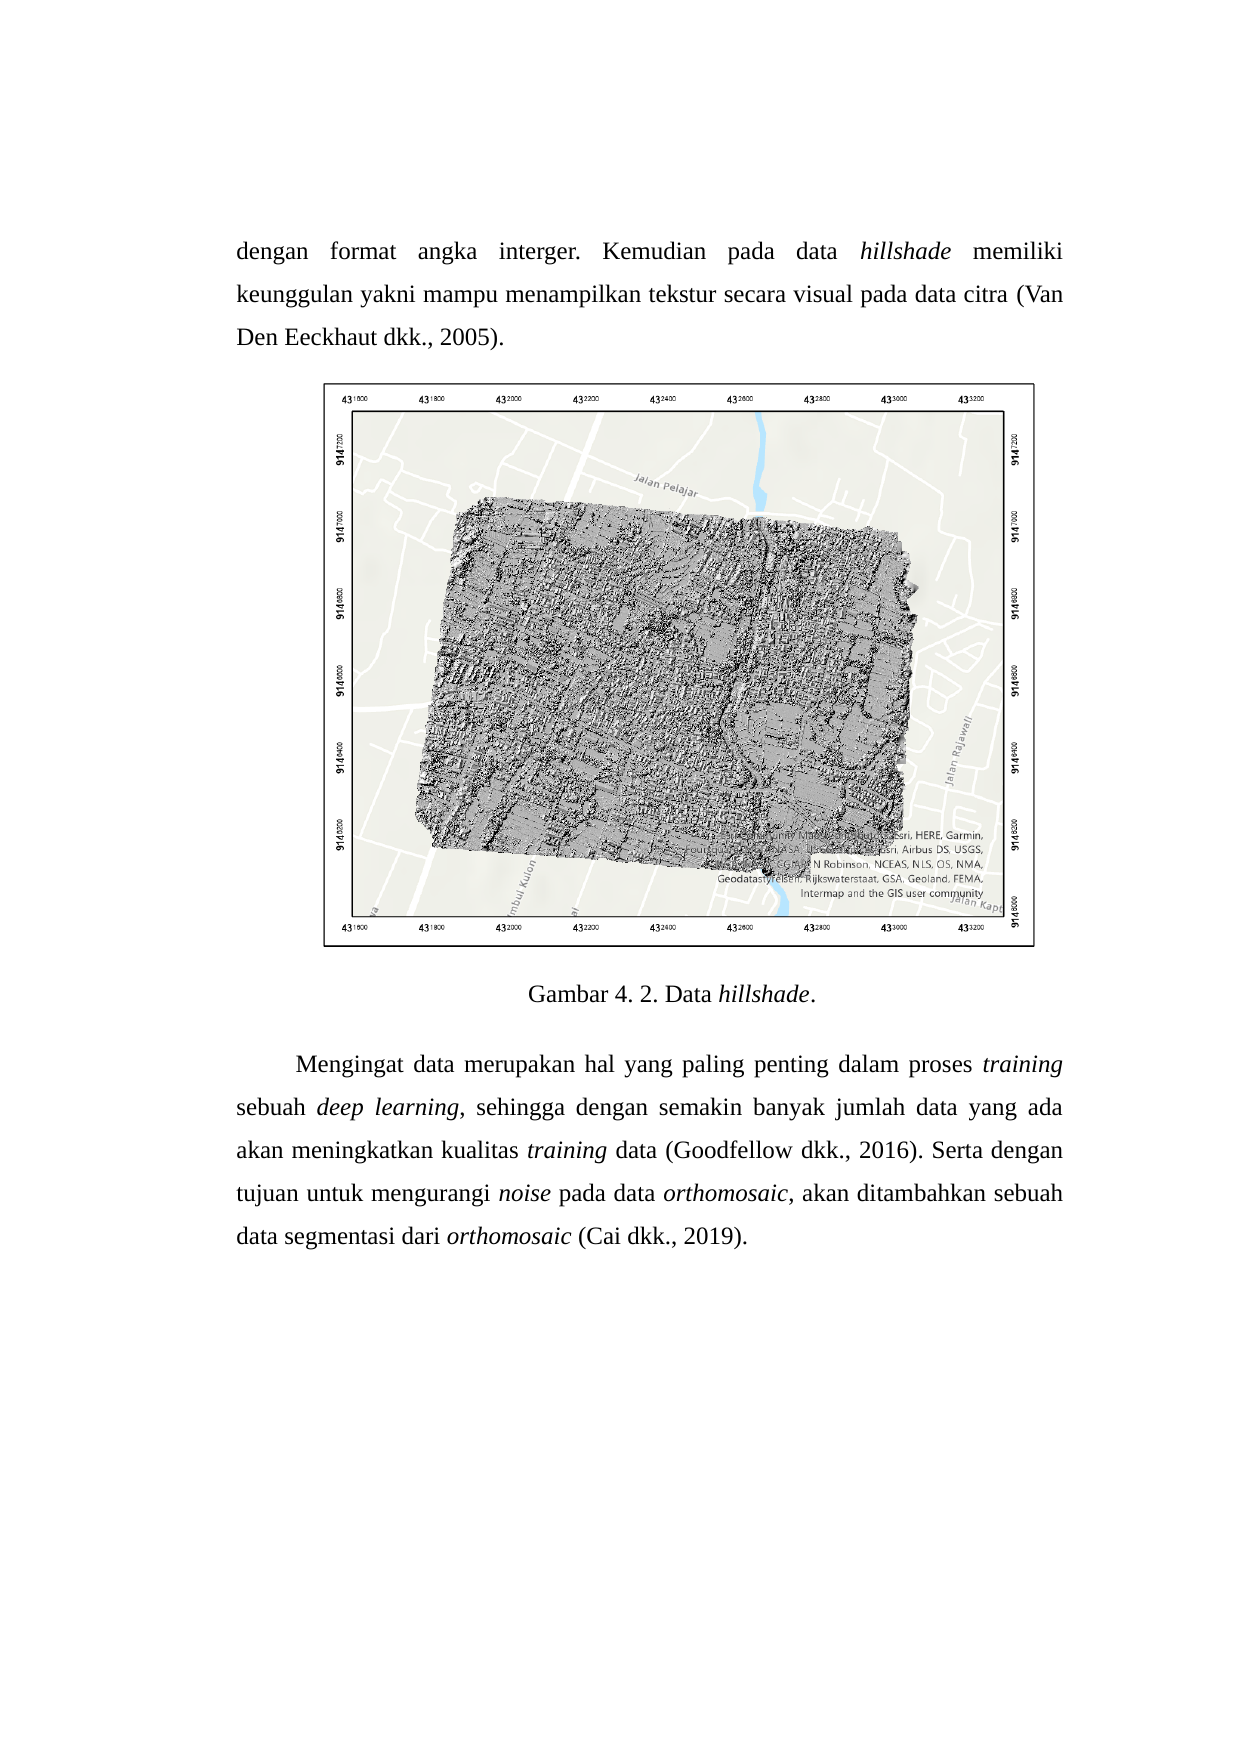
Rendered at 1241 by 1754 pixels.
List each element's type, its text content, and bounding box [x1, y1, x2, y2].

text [236, 236, 1063, 351]
picture [319, 380, 1039, 951]
text Gambar 4. 2. Data hillshade. [281, 979, 1063, 1008]
text Mengingat data merupakan hal yang paling penting dalam proses training sebuah deep learning, sehingga dengan semakin banyak jumlah data yang ada akan meningkatkan kualitas training data . Serta dengan tujuan untuk mengurangi noise pada data orthomosaic, akan ditambahkan sebuah data segmentasi dari orthomosaic . [236, 1049, 1063, 1250]
